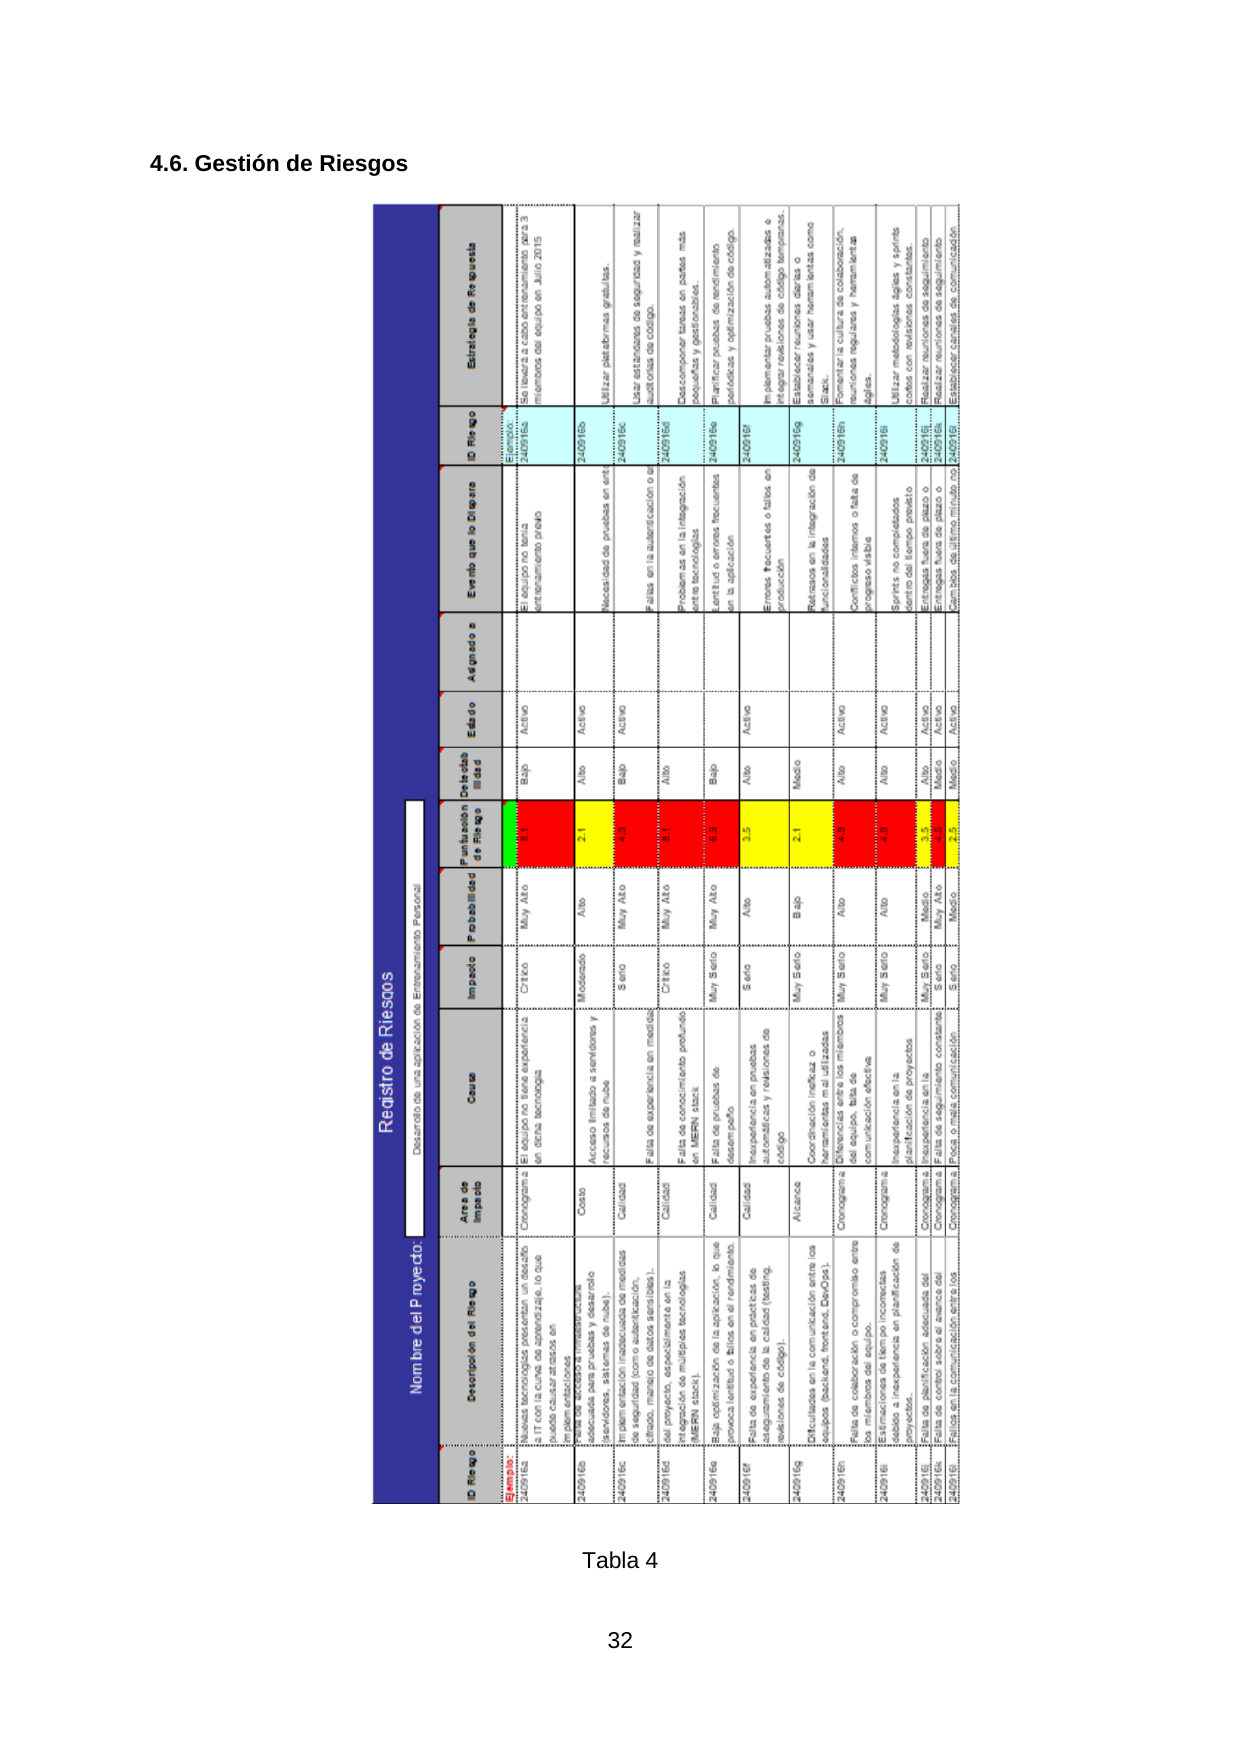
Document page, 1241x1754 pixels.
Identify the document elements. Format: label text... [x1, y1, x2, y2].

text Tabla 4 [150, 1547, 1090, 1573]
picture [372, 204, 960, 1503]
subtitle Gestión de Riesgos [150, 150, 1090, 176]
